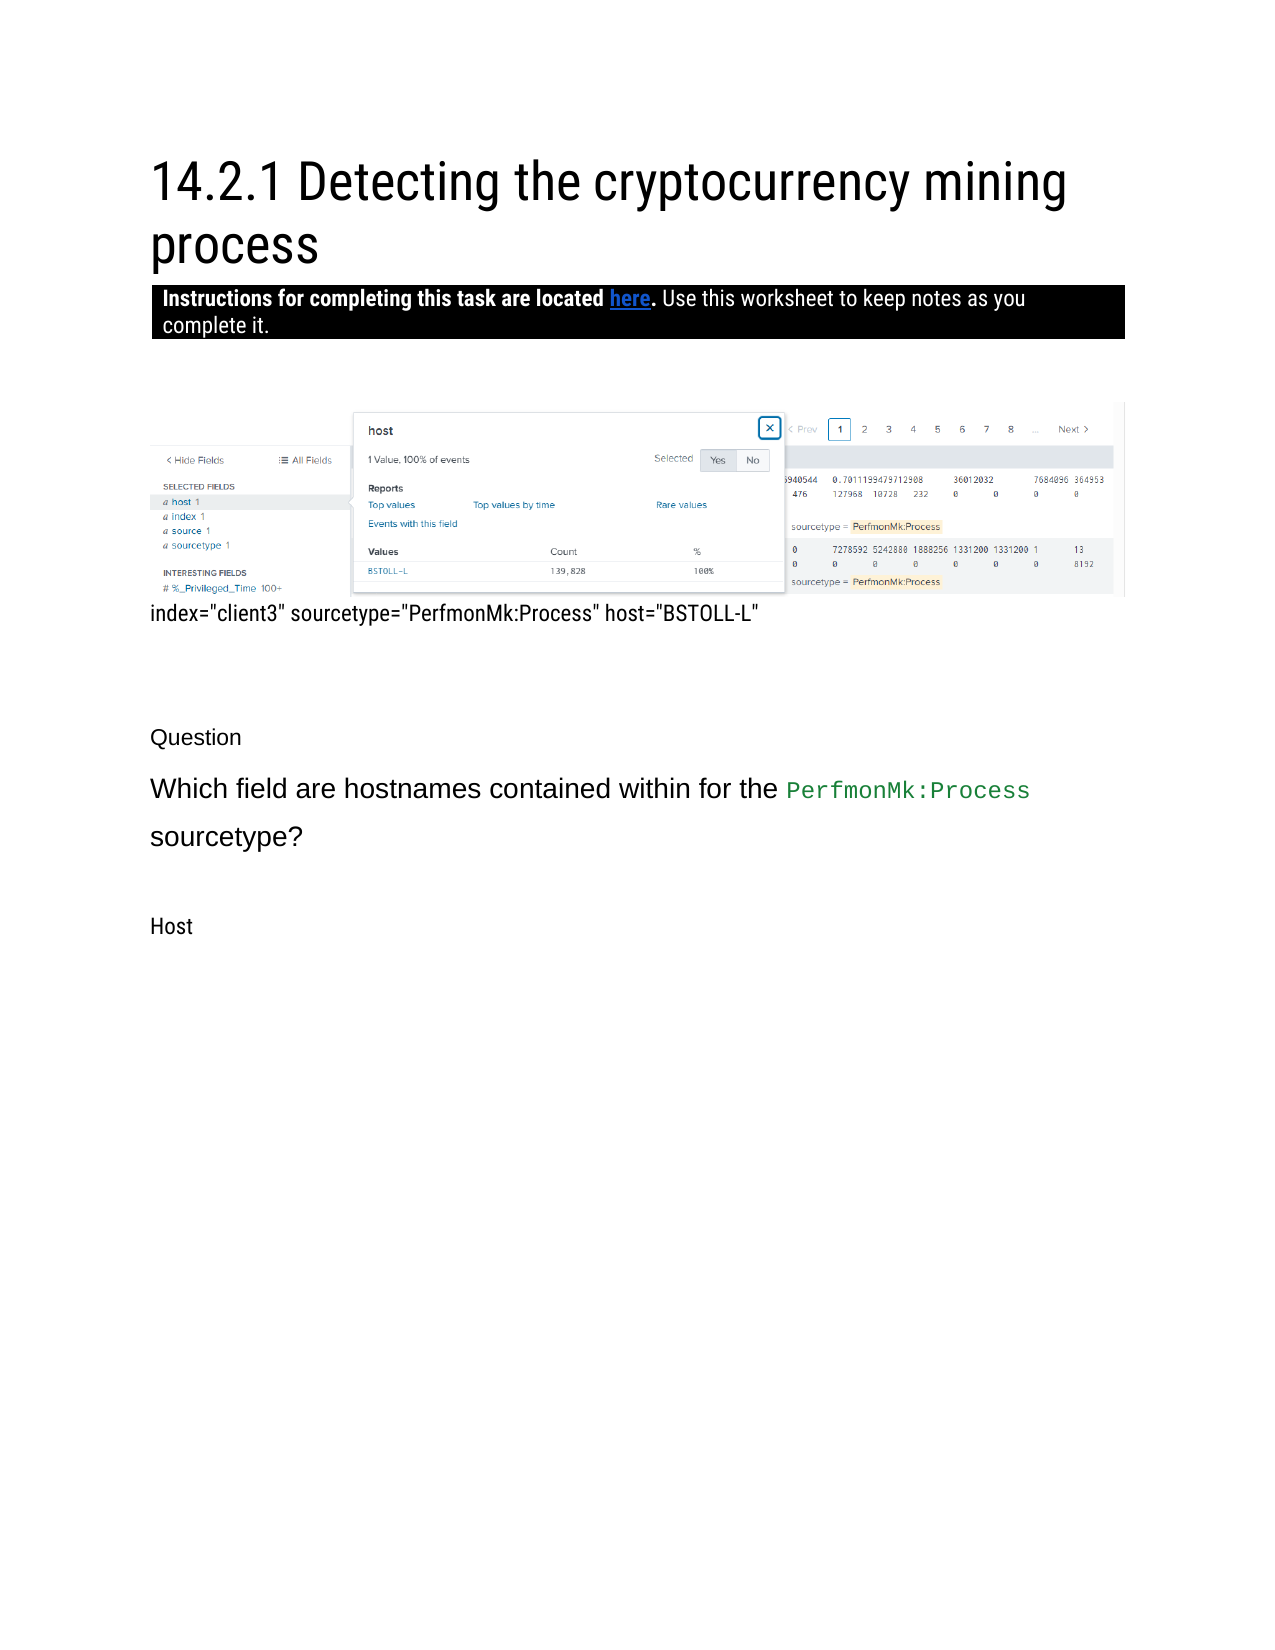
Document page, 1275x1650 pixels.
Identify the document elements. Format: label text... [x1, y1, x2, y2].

text Question [150, 724, 1125, 750]
text Which field are hostnames contained within for the PerfmonMk:Process sourcetype? [150, 772, 1125, 852]
title 14.2.1 Detecting the cryptocurrency mining process [150, 150, 1125, 277]
text Host [150, 913, 1125, 940]
picture [150, 402, 1125, 597]
table_header Instructions for completing this task are located here. Use this worksheet to keep notes as you complete it. [152, 285, 1125, 339]
text index="client3" sourcetype="PerfmonMk:Process" host="BSTOLL-L" [150, 601, 1125, 627]
